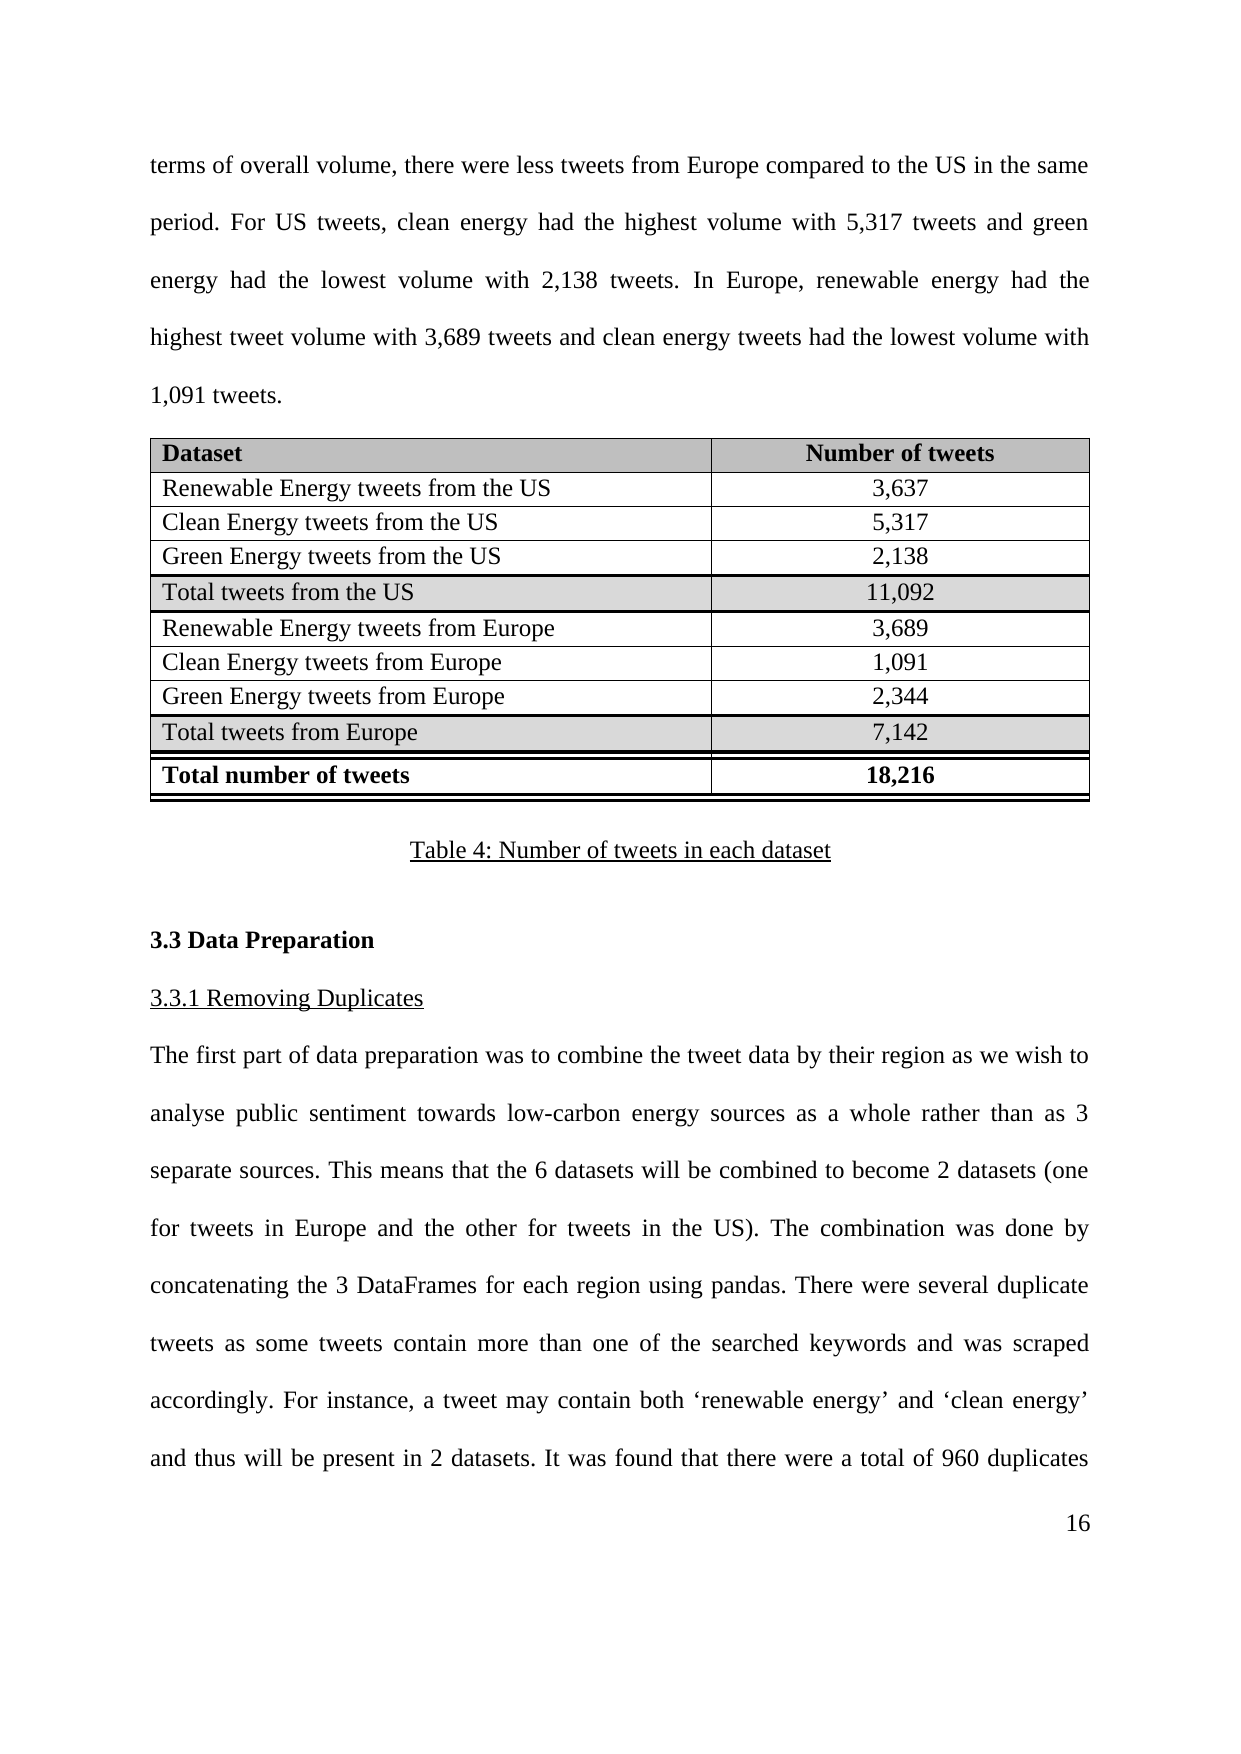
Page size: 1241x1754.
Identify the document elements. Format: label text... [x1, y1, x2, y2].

table_header Dataset [151, 439, 711, 472]
table_cell Renewable Energy tweets from Europe [151, 613, 711, 646]
table_cell Clean Energy tweets from the US [151, 507, 711, 540]
subtitle 3.3 Data Preparation [150, 926, 1090, 954]
table_cell 7,142 [712, 717, 1089, 750]
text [150, 150, 1090, 409]
table_cell 2,344 [712, 681, 1089, 714]
subtitle 3.3.1 Removing Duplicates [150, 983, 1090, 1012]
table_cell 3,637 [712, 473, 1089, 506]
table_cell Total number of tweets [151, 760, 711, 793]
table_cell Renewable Energy tweets from the US [151, 473, 711, 506]
table_cell 2,138 [712, 541, 1089, 574]
table_cell Clean Energy tweets from Europe [151, 647, 711, 680]
table_cell 3,689 [712, 613, 1089, 646]
table_header Number of tweets [712, 439, 1089, 472]
table_cell 11,092 [712, 577, 1089, 610]
text Table 4: Number of tweets in each dataset [150, 835, 1090, 864]
table_cell Total tweets from the US [151, 577, 711, 610]
table_cell Green Energy tweets from Europe [151, 681, 711, 714]
table_cell 5,317 [712, 507, 1089, 540]
table_cell Total tweets from Europe [151, 717, 711, 750]
table_cell Green Energy tweets from the US [151, 541, 711, 574]
table_cell 1,091 [712, 647, 1089, 680]
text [150, 1041, 1090, 1472]
table_cell 18,216 [712, 760, 1089, 793]
